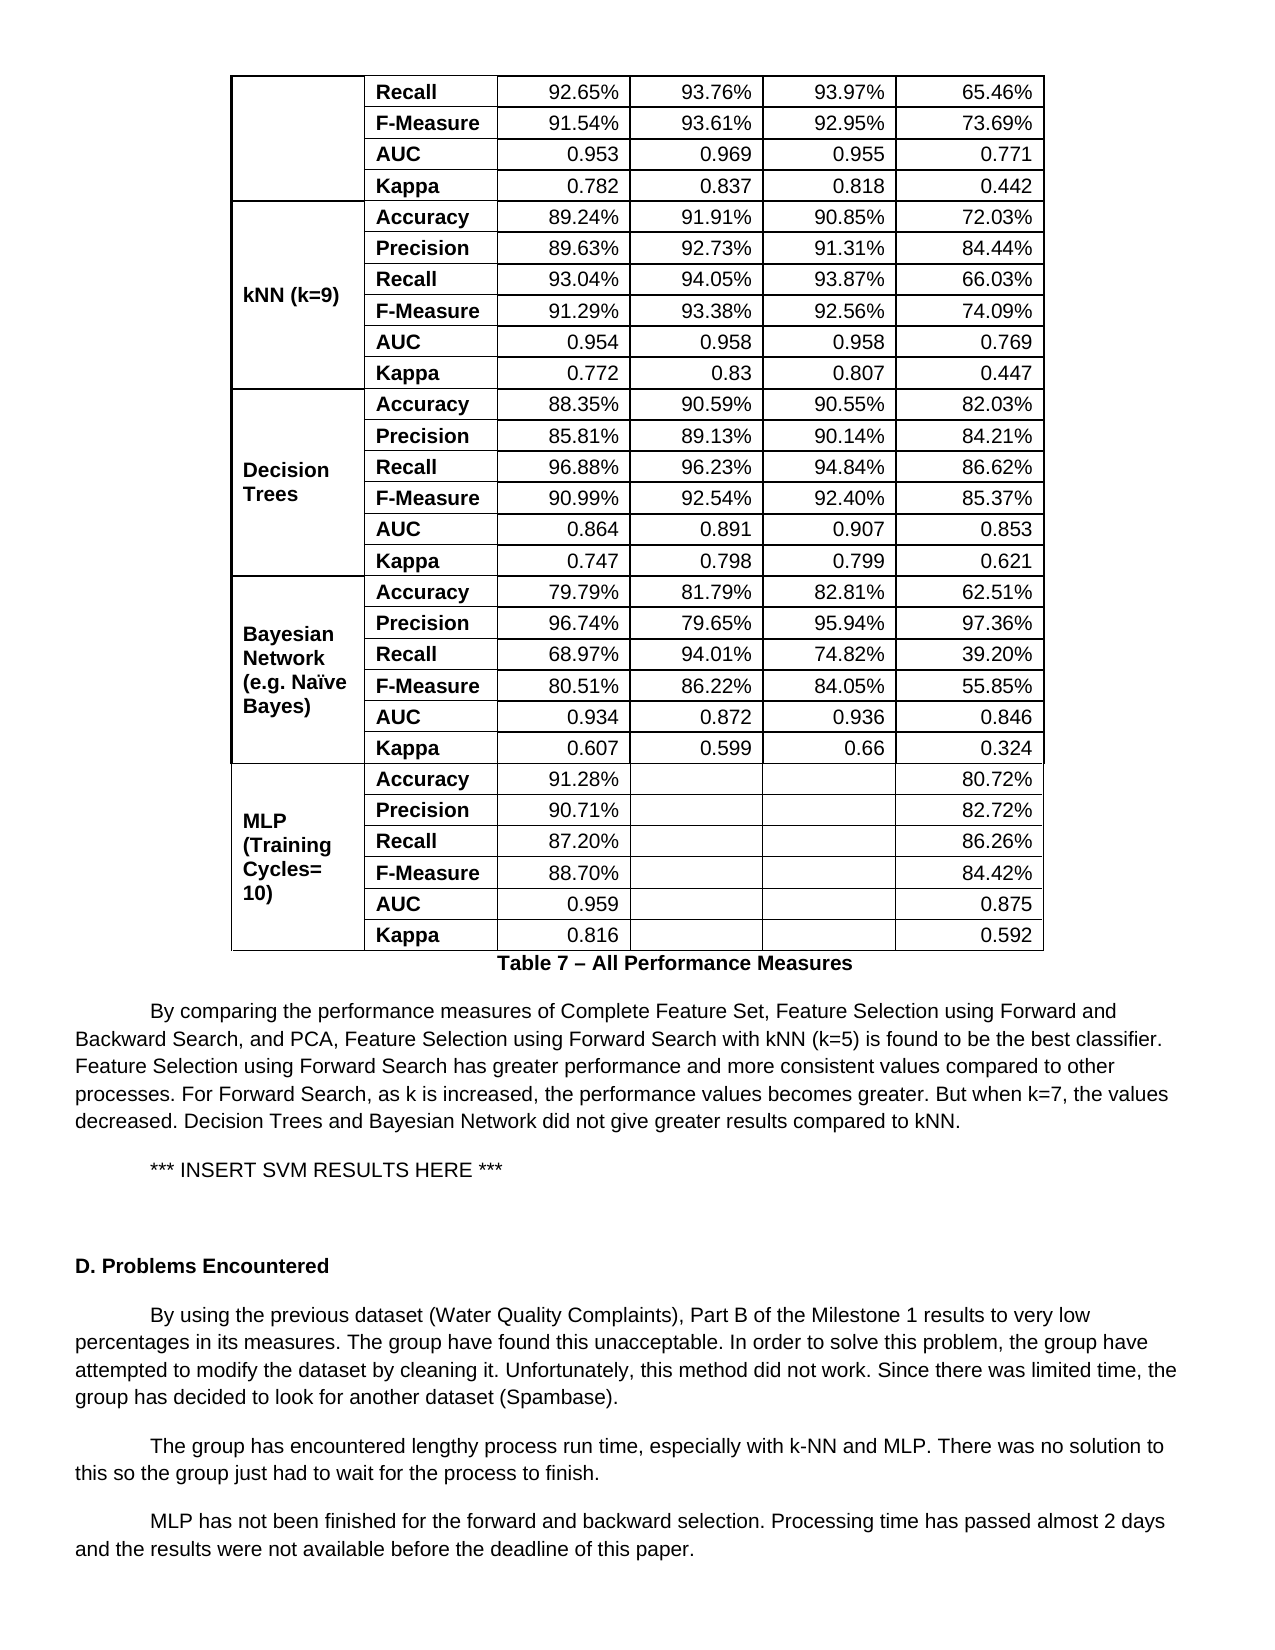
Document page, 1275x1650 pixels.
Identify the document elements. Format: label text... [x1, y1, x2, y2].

table_cell 0.872 [631, 702, 762, 731]
table_cell [763, 889, 895, 919]
table_cell 93.76% [631, 77, 762, 106]
table_cell 92.65% [498, 77, 629, 106]
table_cell 91.31% [764, 233, 895, 262]
table_cell 92.54% [631, 483, 762, 512]
table_cell 86.22% [631, 671, 762, 700]
table_cell 0.747 [498, 546, 629, 575]
table_cell Precision [365, 232, 497, 262]
table_cell 0.958 [764, 327, 895, 356]
table_cell 92.73% [631, 233, 762, 262]
table_cell 0.592 [896, 919, 1043, 950]
table_cell 95.94% [764, 608, 895, 637]
table_cell 39.20% [897, 640, 1043, 669]
table_cell 80.51% [498, 671, 629, 700]
table_cell [631, 920, 762, 950]
table_cell 0.953 [498, 140, 629, 169]
table_cell F-Measure [365, 670, 497, 700]
table_cell 86.62% [897, 452, 1043, 481]
table_cell [631, 826, 762, 856]
table_cell 79.79% [498, 577, 629, 606]
table_cell 68.97% [498, 640, 629, 669]
table_cell 0.846 [897, 702, 1043, 731]
table_cell 65.46% [897, 77, 1043, 106]
table_cell Recall [365, 76, 497, 106]
table_cell [631, 764, 762, 794]
table_cell Recall [365, 264, 497, 294]
table_cell 0.816 [498, 920, 630, 950]
table_cell 55.85% [897, 671, 1043, 700]
table_cell 0.875 [896, 888, 1043, 919]
table_cell 93.38% [631, 296, 762, 325]
table_cell [631, 795, 762, 825]
table_cell 93.87% [764, 265, 895, 294]
table_cell Kappa [365, 920, 497, 950]
table_cell Decision Trees [233, 390, 364, 575]
table_cell 79.65% [631, 608, 762, 637]
table_cell 81.79% [631, 577, 762, 606]
table_cell 90.85% [764, 202, 895, 231]
table_cell AUC [365, 326, 497, 356]
table_cell 0.799 [764, 546, 895, 575]
table_cell 0.782 [498, 171, 629, 200]
table_cell Recall [365, 826, 497, 856]
table_cell 0.772 [498, 358, 629, 387]
table_cell 85.81% [498, 421, 629, 450]
table_cell Recall [365, 639, 497, 669]
table_cell 87.20% [498, 826, 630, 856]
table_cell 90.55% [764, 390, 895, 419]
table_cell 0.83 [631, 358, 762, 387]
table_cell AUC [365, 139, 497, 169]
table_cell 0.599 [631, 733, 762, 762]
table_cell 0.818 [764, 171, 895, 200]
table_cell F-Measure [365, 107, 497, 137]
table_cell F-Measure [365, 295, 497, 325]
text MLP has not been finished for the forward and backward selection. Processing time has passed almost 2 days and the results were not available before the deadline of this paper. [75, 1509, 1200, 1561]
table_cell [763, 764, 895, 794]
table_cell 0.969 [631, 140, 762, 169]
table_cell 91.54% [498, 108, 629, 137]
table_cell Recall [365, 451, 497, 481]
table_cell 94.01% [631, 640, 762, 669]
table_cell 66.03% [897, 265, 1043, 294]
table_cell [631, 889, 762, 919]
table_cell 91.28% [498, 764, 630, 794]
table_cell 84.05% [764, 671, 895, 700]
table_cell 72.03% [897, 202, 1043, 231]
table_cell Accuracy [365, 201, 497, 231]
table_cell 0.447 [897, 358, 1043, 387]
table_cell 82.72% [896, 794, 1043, 825]
table_cell 0.891 [631, 515, 762, 544]
text The group has encountered lengthy process run time, especially with k-NN and MLP. There was no solution to this so the group just had to wait for the process to finish. [75, 1433, 1200, 1485]
table_cell 92.95% [764, 108, 895, 137]
table_cell 94.84% [764, 452, 895, 481]
table_cell 0.837 [631, 171, 762, 200]
table_cell kNN (k=9) [233, 202, 364, 387]
text D. Problems Encountered [75, 1254, 1200, 1278]
table_cell 74.09% [897, 296, 1043, 325]
table_cell 90.59% [631, 390, 762, 419]
table_cell 90.71% [498, 795, 630, 825]
table_cell 0.324 [897, 733, 1043, 762]
table_cell 0.66 [764, 733, 895, 762]
table_cell 0.769 [897, 327, 1043, 356]
table_cell Accuracy [365, 576, 497, 606]
table_cell 0.853 [897, 515, 1043, 544]
table_cell [763, 857, 895, 887]
table_cell 0.621 [897, 546, 1043, 575]
table_cell 0.864 [498, 515, 629, 544]
table_cell 91.29% [498, 296, 629, 325]
table_cell 0.607 [498, 733, 629, 762]
table_cell AUC [365, 514, 497, 544]
table_cell 90.99% [498, 483, 629, 512]
table_cell AUC [365, 701, 497, 731]
table_cell 89.13% [631, 421, 762, 450]
table_cell 89.63% [498, 233, 629, 262]
table_cell 82.03% [897, 390, 1043, 419]
table_cell 84.21% [897, 421, 1043, 450]
table_cell 92.40% [764, 483, 895, 512]
table_cell 91.91% [631, 202, 762, 231]
table_cell 93.97% [764, 77, 895, 106]
table_cell 93.04% [498, 265, 629, 294]
table_cell F-Measure [365, 857, 497, 887]
table_cell 0.954 [498, 327, 629, 356]
table_cell 0.958 [631, 327, 762, 356]
table_cell 0.936 [764, 702, 895, 731]
table_cell [763, 826, 895, 856]
table_cell [763, 795, 895, 825]
table_cell Accuracy [365, 764, 497, 794]
table_cell 84.44% [897, 233, 1043, 262]
table_cell [763, 920, 895, 950]
table_cell 0.907 [764, 515, 895, 544]
table_cell 92.56% [764, 296, 895, 325]
table_cell 0.807 [764, 358, 895, 387]
table_cell 94.05% [631, 265, 762, 294]
table_cell 82.81% [764, 577, 895, 606]
table_cell Bayesian Network (e.g. Naïve Bayes) [233, 577, 364, 762]
table_cell 0.771 [897, 140, 1043, 169]
table_cell 84.42% [896, 856, 1043, 887]
table_cell Kappa [365, 545, 497, 575]
table_cell AUC [365, 889, 497, 919]
table_cell 80.72% [896, 763, 1043, 794]
table_cell 96.74% [498, 608, 629, 637]
table_cell 62.51% [897, 577, 1043, 606]
table_cell 86.26% [896, 825, 1043, 856]
table_cell 85.37% [897, 483, 1043, 512]
table_cell [631, 857, 762, 887]
table_cell 0.934 [498, 702, 629, 731]
text *** INSERT SVM RESULTS HERE *** [75, 1158, 1200, 1182]
text By comparing the performance measures of Complete Feature Set, Feature Selection using Forward and Backward Search, and PCA, Feature Selection using Forward Search with kNN (k=5) is found to be the best classifier. Feature Selection using Forward Search has greater performance and more consistent values compared to other processes. For Forward Search, as k is increased, the performance values becomes greater. But when k=7, the values decreased. Decision Trees and Bayesian Network did not give greater results compared to kNN. [75, 999, 1200, 1133]
table_cell 0.442 [897, 171, 1043, 200]
table_cell 0.798 [631, 546, 762, 575]
table_cell 93.61% [631, 108, 762, 137]
table_cell 0.955 [764, 140, 895, 169]
text By using the previous dataset (Water Quality Complaints), Part B of the Milestone 1 results to very low percentages in its measures. The group have found this unacceptable. In order to solve this problem, the group have attempted to modify the dataset by cleaning it. Unfortunately, this method did not work. Since there was limited time, the group has decided to look for another dataset (Spambase). [75, 1303, 1200, 1409]
table_cell 90.14% [764, 421, 895, 450]
table_cell 89.24% [498, 202, 629, 231]
table_cell 0.959 [498, 889, 630, 919]
table_cell Precision [365, 607, 497, 637]
table_cell F-Measure [365, 482, 497, 512]
table_cell 88.35% [498, 390, 629, 419]
text Table 7 – All Performance Measures [75, 951, 1200, 975]
table_cell Kappa [365, 170, 497, 200]
table_cell Accuracy [365, 389, 497, 419]
table_cell 96.23% [631, 452, 762, 481]
table_cell Kappa [365, 357, 497, 387]
table_cell 74.82% [764, 640, 895, 669]
table_cell 97.36% [897, 608, 1043, 637]
table_cell 73.69% [897, 108, 1043, 137]
table_cell 96.88% [498, 452, 629, 481]
table_cell 88.70% [498, 857, 630, 887]
table_cell Kappa [365, 732, 497, 762]
table_cell Precision [365, 795, 497, 825]
table_cell MLP (Training Cycles= 10) [232, 764, 364, 950]
table_cell Precision [365, 420, 497, 450]
